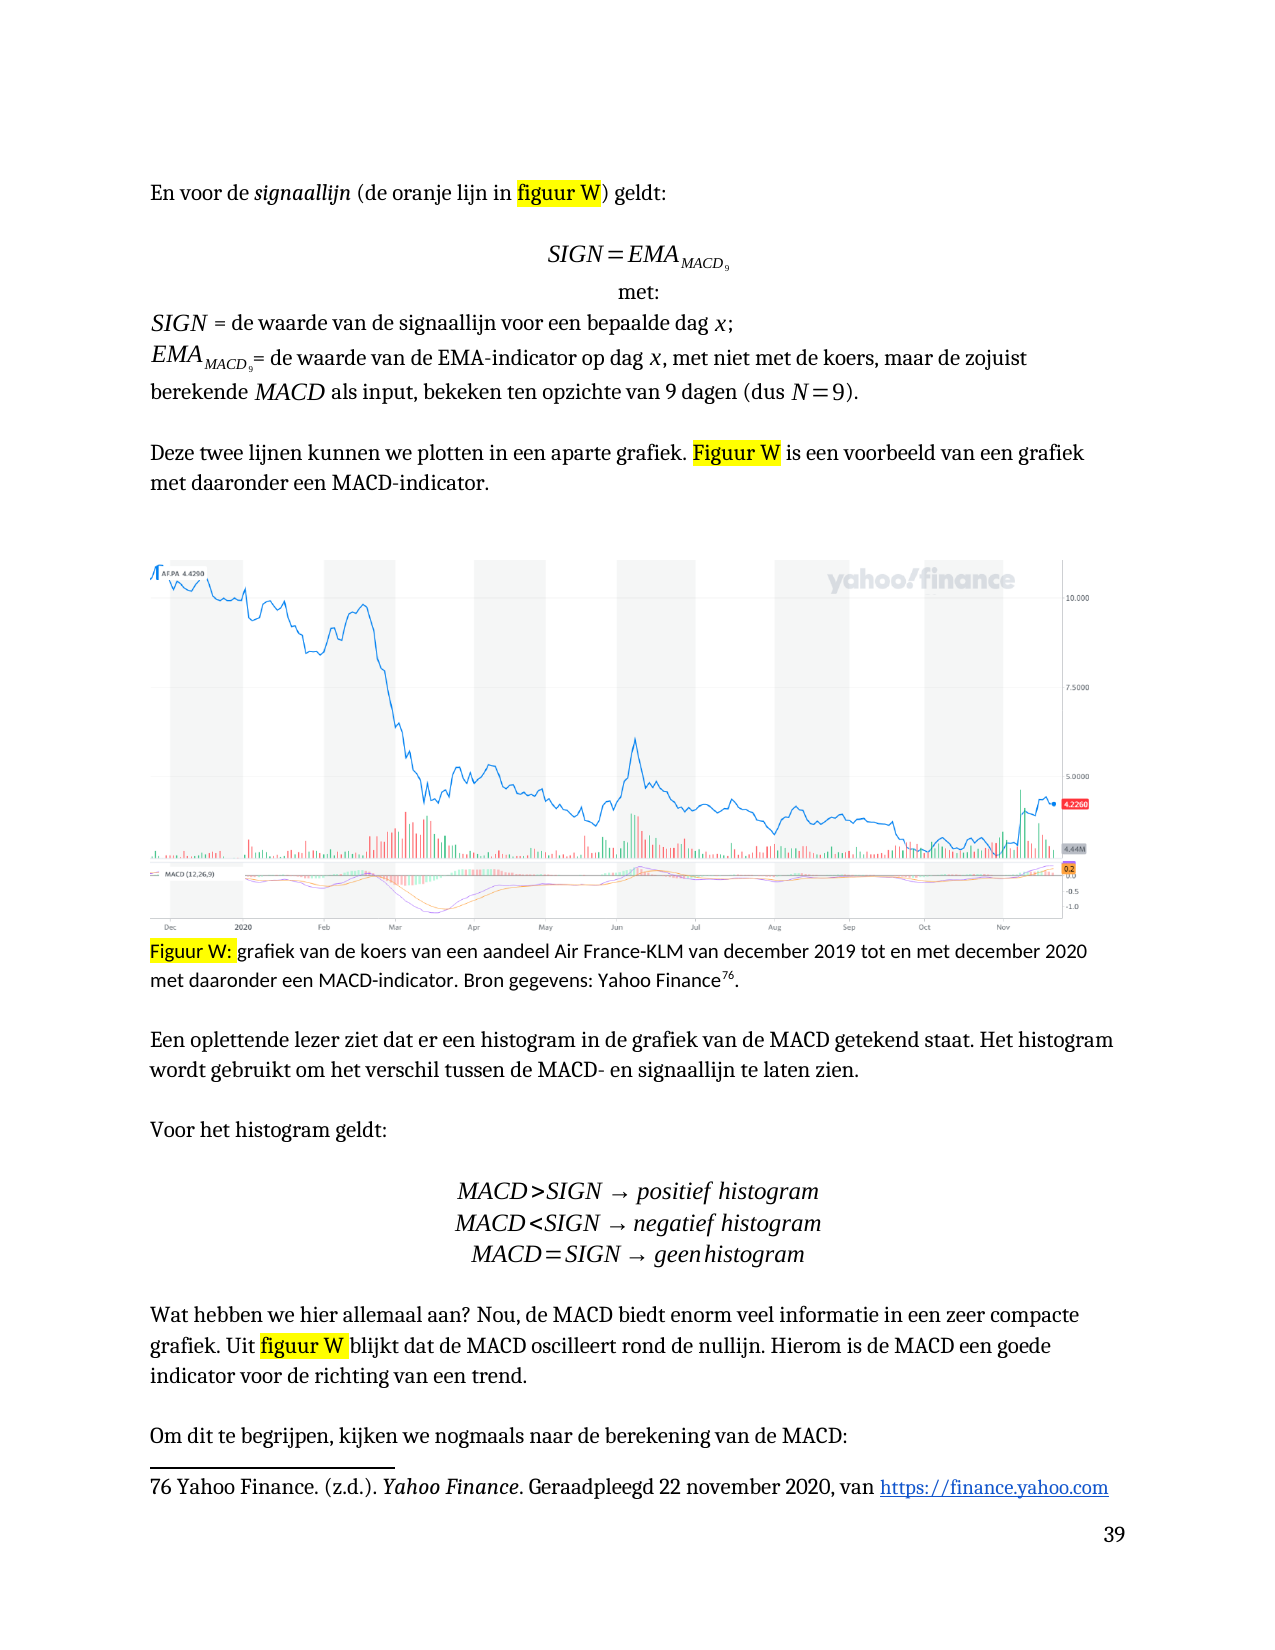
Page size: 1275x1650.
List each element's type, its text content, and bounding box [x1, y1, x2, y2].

text En voor de signaallijn (de oranje lijn in figuur W) geldt: [150, 180, 517, 207]
text met: [150, 278, 1125, 306]
text Voor het histogram geldt: [150, 1117, 1125, 1144]
picture [150, 560, 1089, 935]
text Figuur W: grafiek van de koers van een aandeel Air France-KLM van december 2019 tot en met december 2020 met daaronder een MACD-indicator. Bron gegevens: Yahoo Finance. [150, 938, 1125, 993]
text = de waarde van de signaallijn voor een bepaalde dag ; [150, 309, 1125, 337]
text Een oplettende lezer ziet dat er een histogram in de grafiek van de MACD getekend staat. Het histogram wordt gebruikt om het verschil tussen de MACD- en signaallijn te laten zien. [150, 1027, 1125, 1083]
text Deze twee lijnen kunnen we plotten in een aparte grafiek. Figuur W is een voorbeeld van een grafiek met daaronder een MACD-indicator. [150, 440, 1125, 497]
text En voor de signaallijn (de oranje lijn in figuur W) geldt: [601, 180, 1125, 207]
text Om dit te begrijpen, kijken we nogmaals naar de berekening van de MACD: [150, 1423, 1125, 1449]
text Wat hebben we hier allemaal aan? Nou, de MACD biedt enorm veel informatie in een zeer compacte grafiek. Uit figuur W blijkt dat de MACD oscilleert rond de nullijn. Hierom is de MACD een goede indicator voor de richting van een trend. [150, 1302, 1125, 1389]
text = de waarde van de EMA-indicator op dag , met niet met de koers, maar de zojuist berekende als input, bekeken ten opzichte van 9 dagen (dus ). [150, 341, 1125, 406]
